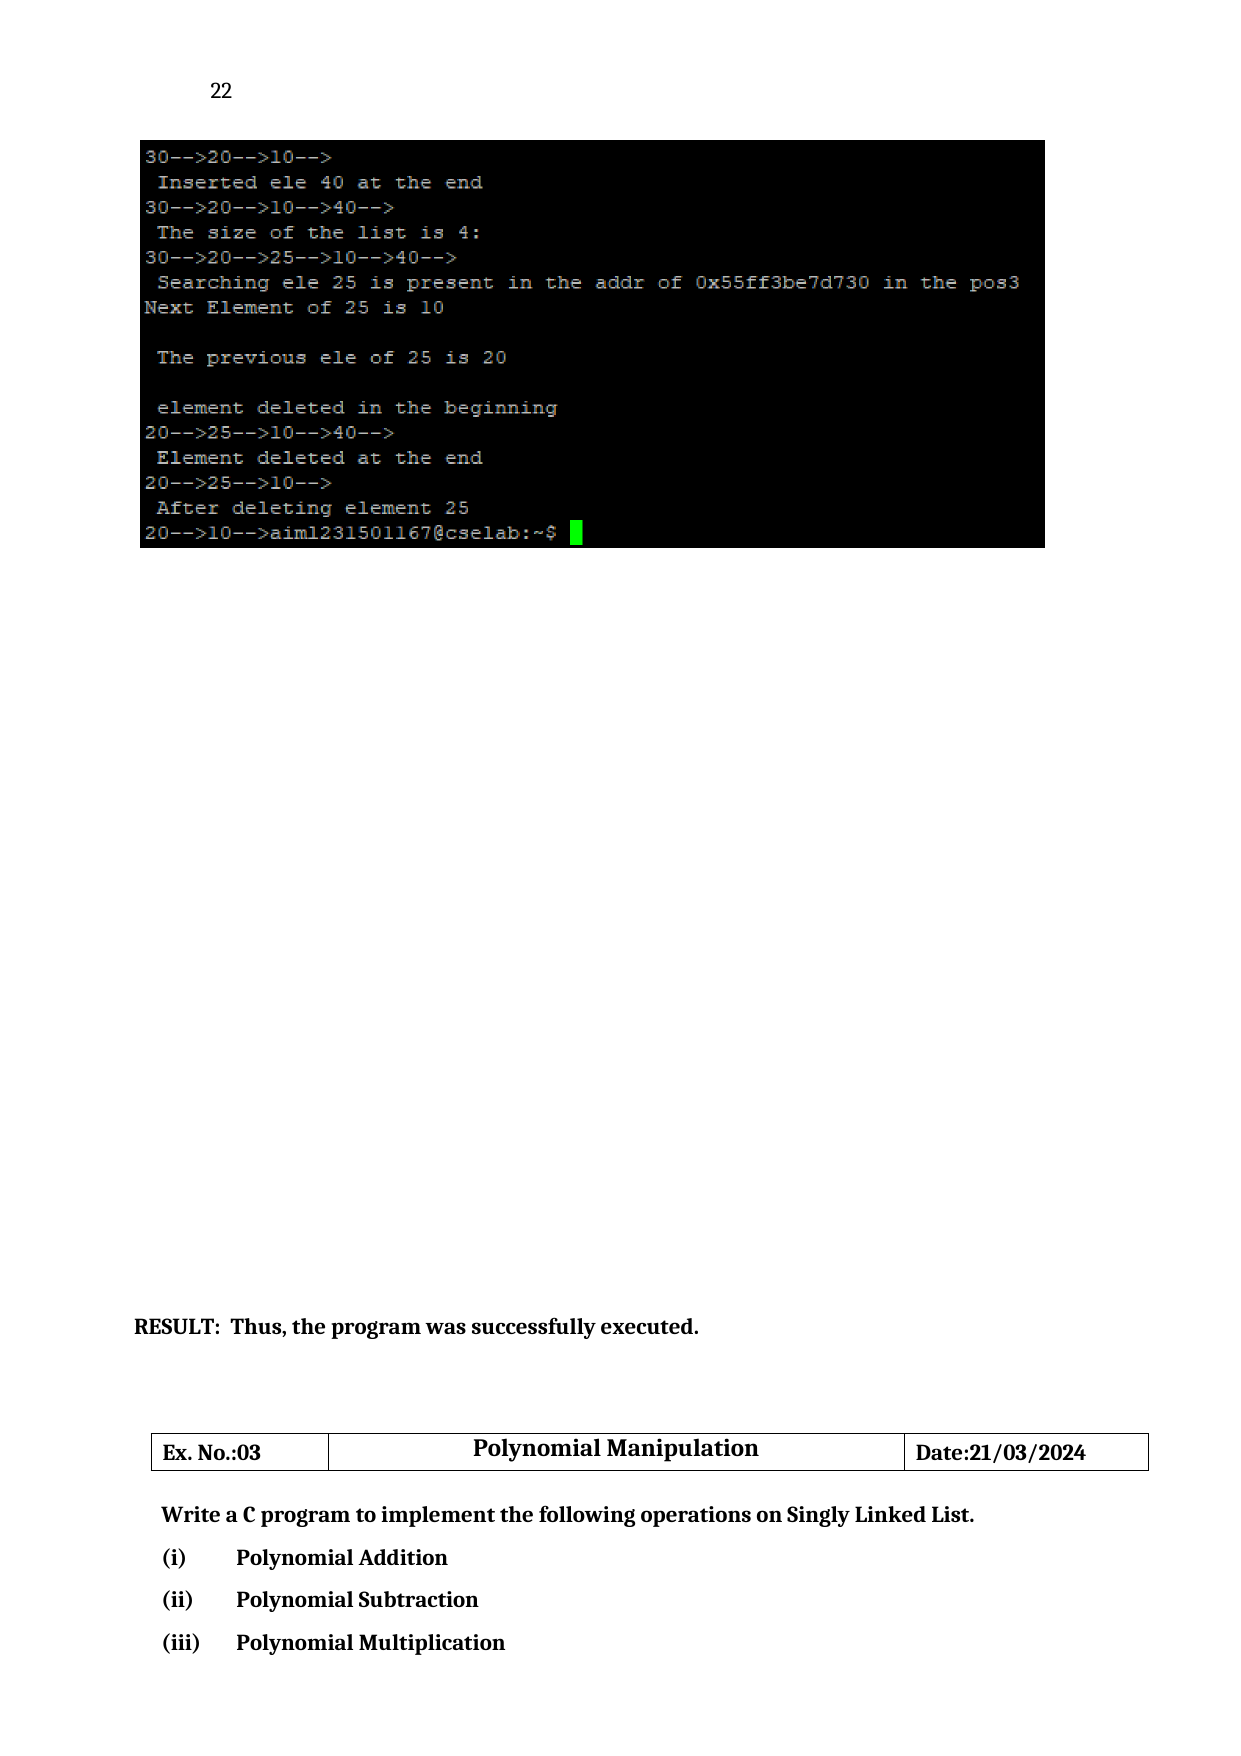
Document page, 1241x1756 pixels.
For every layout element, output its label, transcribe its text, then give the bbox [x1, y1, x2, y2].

list Polynomial Multiplication [161, 1629, 1136, 1656]
list Polynomial Addition [161, 1544, 1136, 1571]
table_header Date:21/03/2024 [905, 1434, 1148, 1470]
table_header Ex. No.:03 [152, 1434, 328, 1470]
picture [139, 139, 1045, 548]
table_header Polynomial Manipulation [329, 1434, 904, 1470]
text RESULT: Thus, the program was successfully executed. [134, 1313, 1136, 1340]
text Write a C program to implement the following operations on Singly Linked List. [161, 1502, 1136, 1528]
list Polynomial Subtraction [161, 1587, 1136, 1613]
